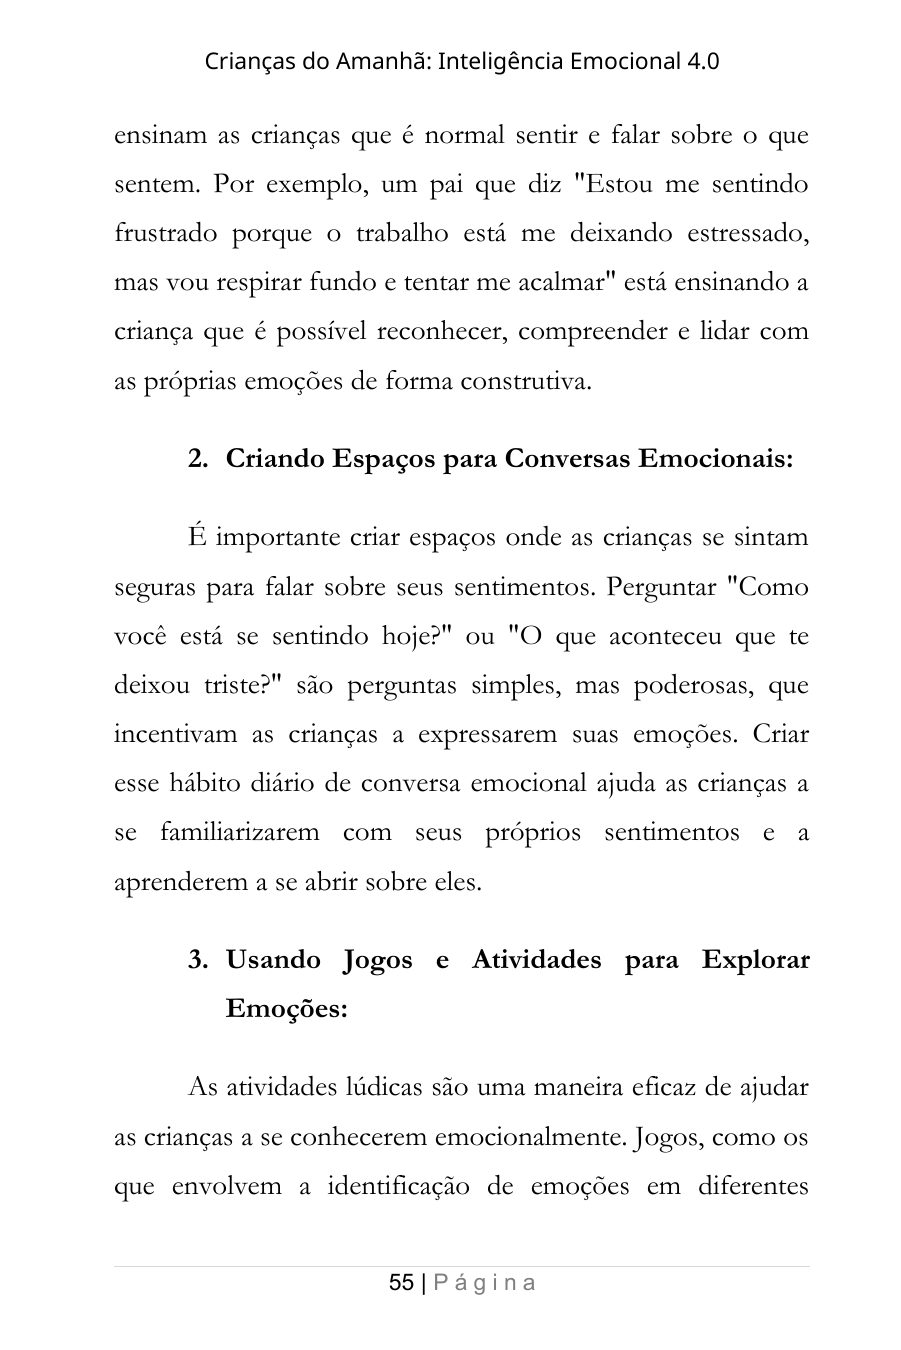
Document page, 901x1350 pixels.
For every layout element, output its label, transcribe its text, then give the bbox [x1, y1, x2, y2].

text É importante criar espaços onde as crianças se sintam seguras para falar sobre seus sentimentos. Perguntar "Como você está se sentindo hoje?" ou "O que aconteceu que te deixou triste?" são perguntas simples, mas poderosas, que incentivam as crianças a expressarem suas emoções. Criar esse hábito diário de conversa emocional ajuda as crianças a se familiarizarem com seus próprios sentimentos e a aprenderem a se abrir sobre eles. [114, 521, 810, 898]
list Criando Espaços para Conversas Emocionais: [188, 442, 810, 475]
list Usando Jogos e Atividades para Explorar Emoções: [188, 943, 810, 1025]
